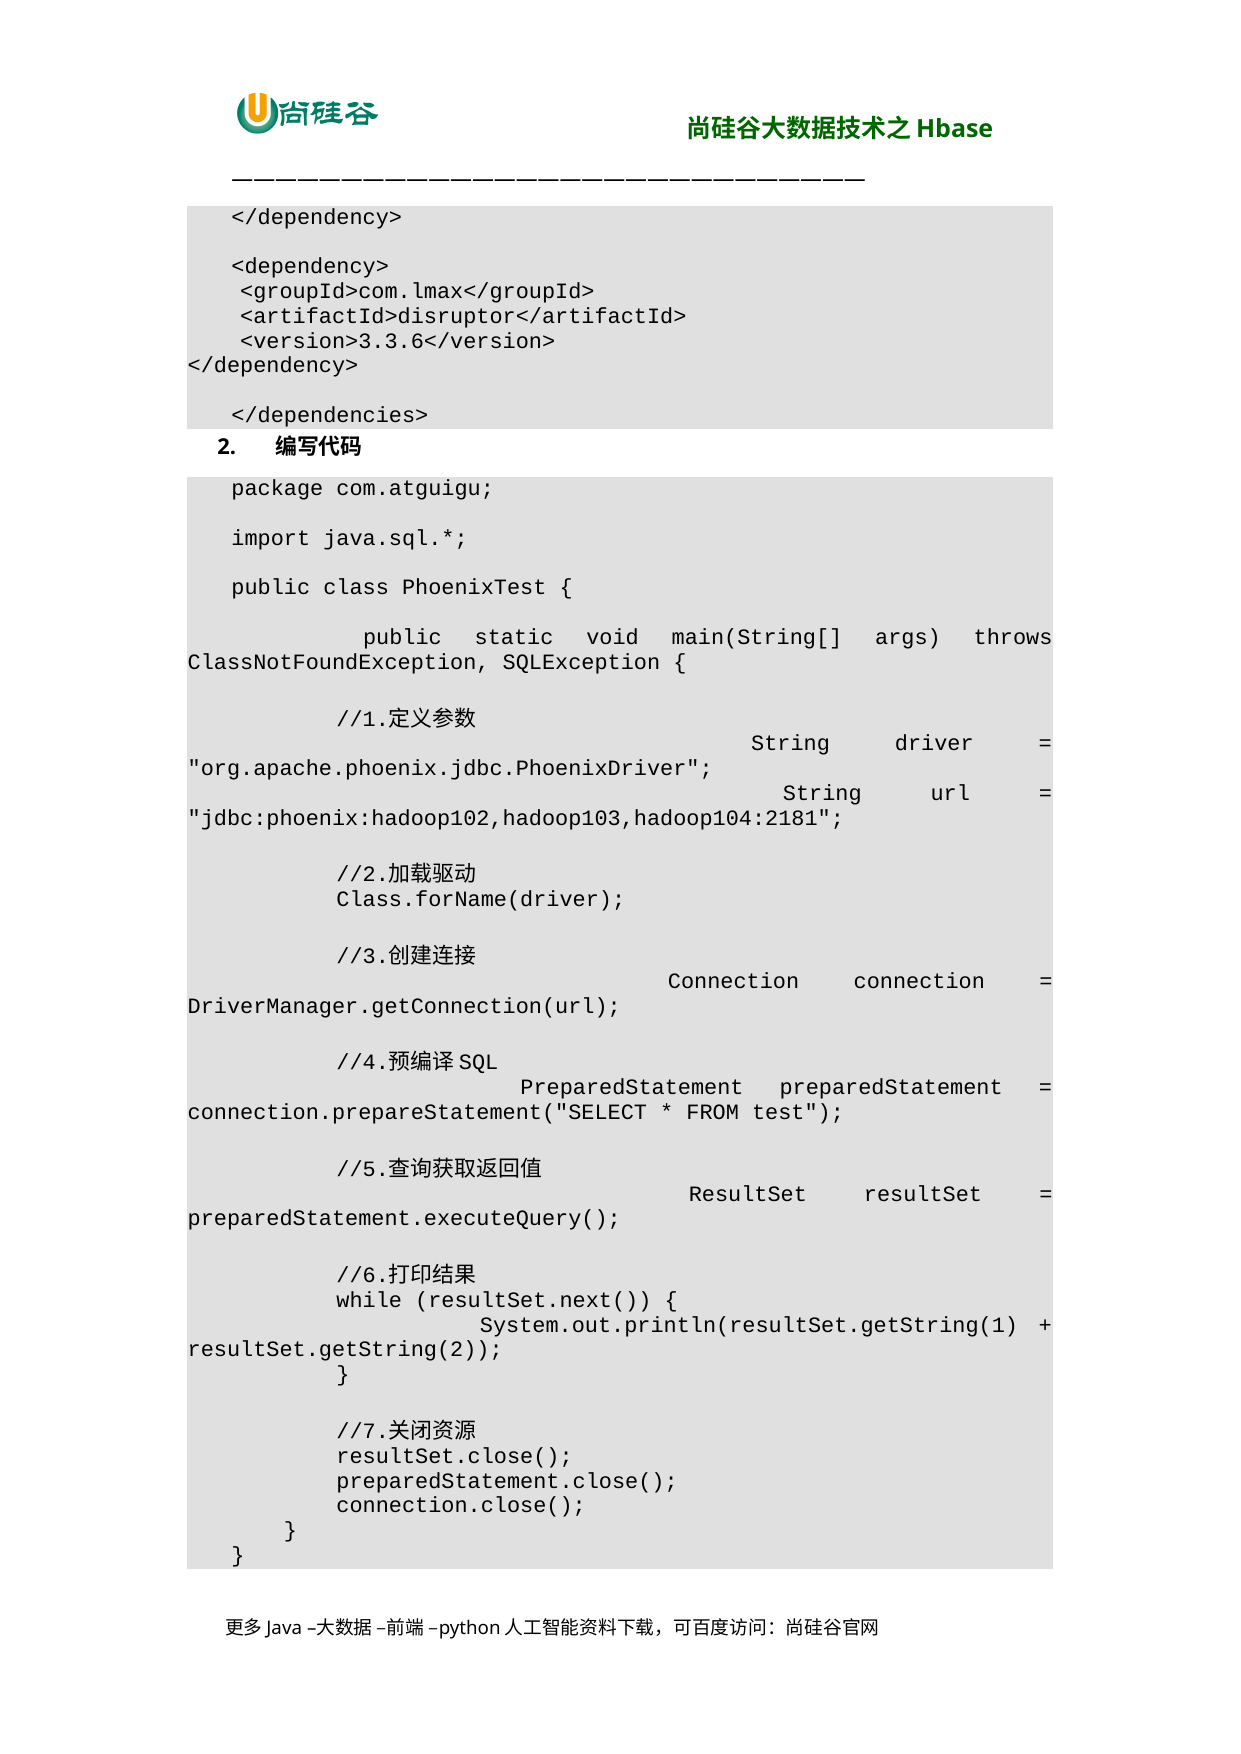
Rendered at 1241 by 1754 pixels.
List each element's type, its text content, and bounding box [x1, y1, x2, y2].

text //2.加载驱动 [187, 856, 1053, 888]
text resultSet.close(); [187, 1445, 1053, 1470]
text import java.sql.*; [187, 527, 1053, 552]
text //3.创建连接 [187, 938, 1053, 970]
picture [231, 88, 382, 138]
text preparedStatement.close(); [187, 1470, 1053, 1494]
text </dependency> [187, 206, 1053, 231]
text //5.查询获取返回值 [187, 1151, 1053, 1183]
text while (resultSet.next()) { [187, 1289, 1053, 1314]
text Connection connection = DriverManager.getConnection(url); [187, 970, 1053, 1019]
text //4.预编译SQL [187, 1044, 1053, 1076]
text public static void main(String[] args) throws ClassNotFoundException, SQLException { [187, 626, 1053, 676]
text Class.forName(driver); [187, 888, 1053, 913]
text } [187, 1363, 1053, 1388]
text String url = "jdbc:phoenix:hadoop102,hadoop103,hadoop104:2181"; [187, 782, 1053, 832]
text String driver = "org.apache.phoenix.jdbc.PhoenixDriver"; [187, 732, 1053, 782]
text } [187, 1544, 1053, 1569]
text } [187, 1519, 1053, 1544]
text public class PhoenixTest { [187, 577, 1053, 601]
text //1.定义参数 [187, 701, 1053, 732]
text //6.打印结果 [187, 1257, 1053, 1289]
text ResultSet resultSet = preparedStatement.executeQuery(); [187, 1183, 1053, 1232]
text connection.close(); [187, 1494, 1053, 1519]
text 编写代码 [217, 429, 1053, 462]
text package com.atguigu; [187, 477, 1053, 502]
text //7.关闭资源 [187, 1413, 1053, 1445]
text System.out.println(resultSet.getString(1) + resultSet.getString(2)); [187, 1314, 1053, 1363]
text </dependencies> [187, 404, 1053, 429]
text PreparedStatement preparedStatement = connection.prepareStatement("SELECT * FROM test"); [187, 1076, 1053, 1126]
text <dependency> <groupId>com.lmax</groupId> <artifactId>disruptor</artifactId> <version>3.3.6</version> </dependency> [187, 256, 1053, 379]
